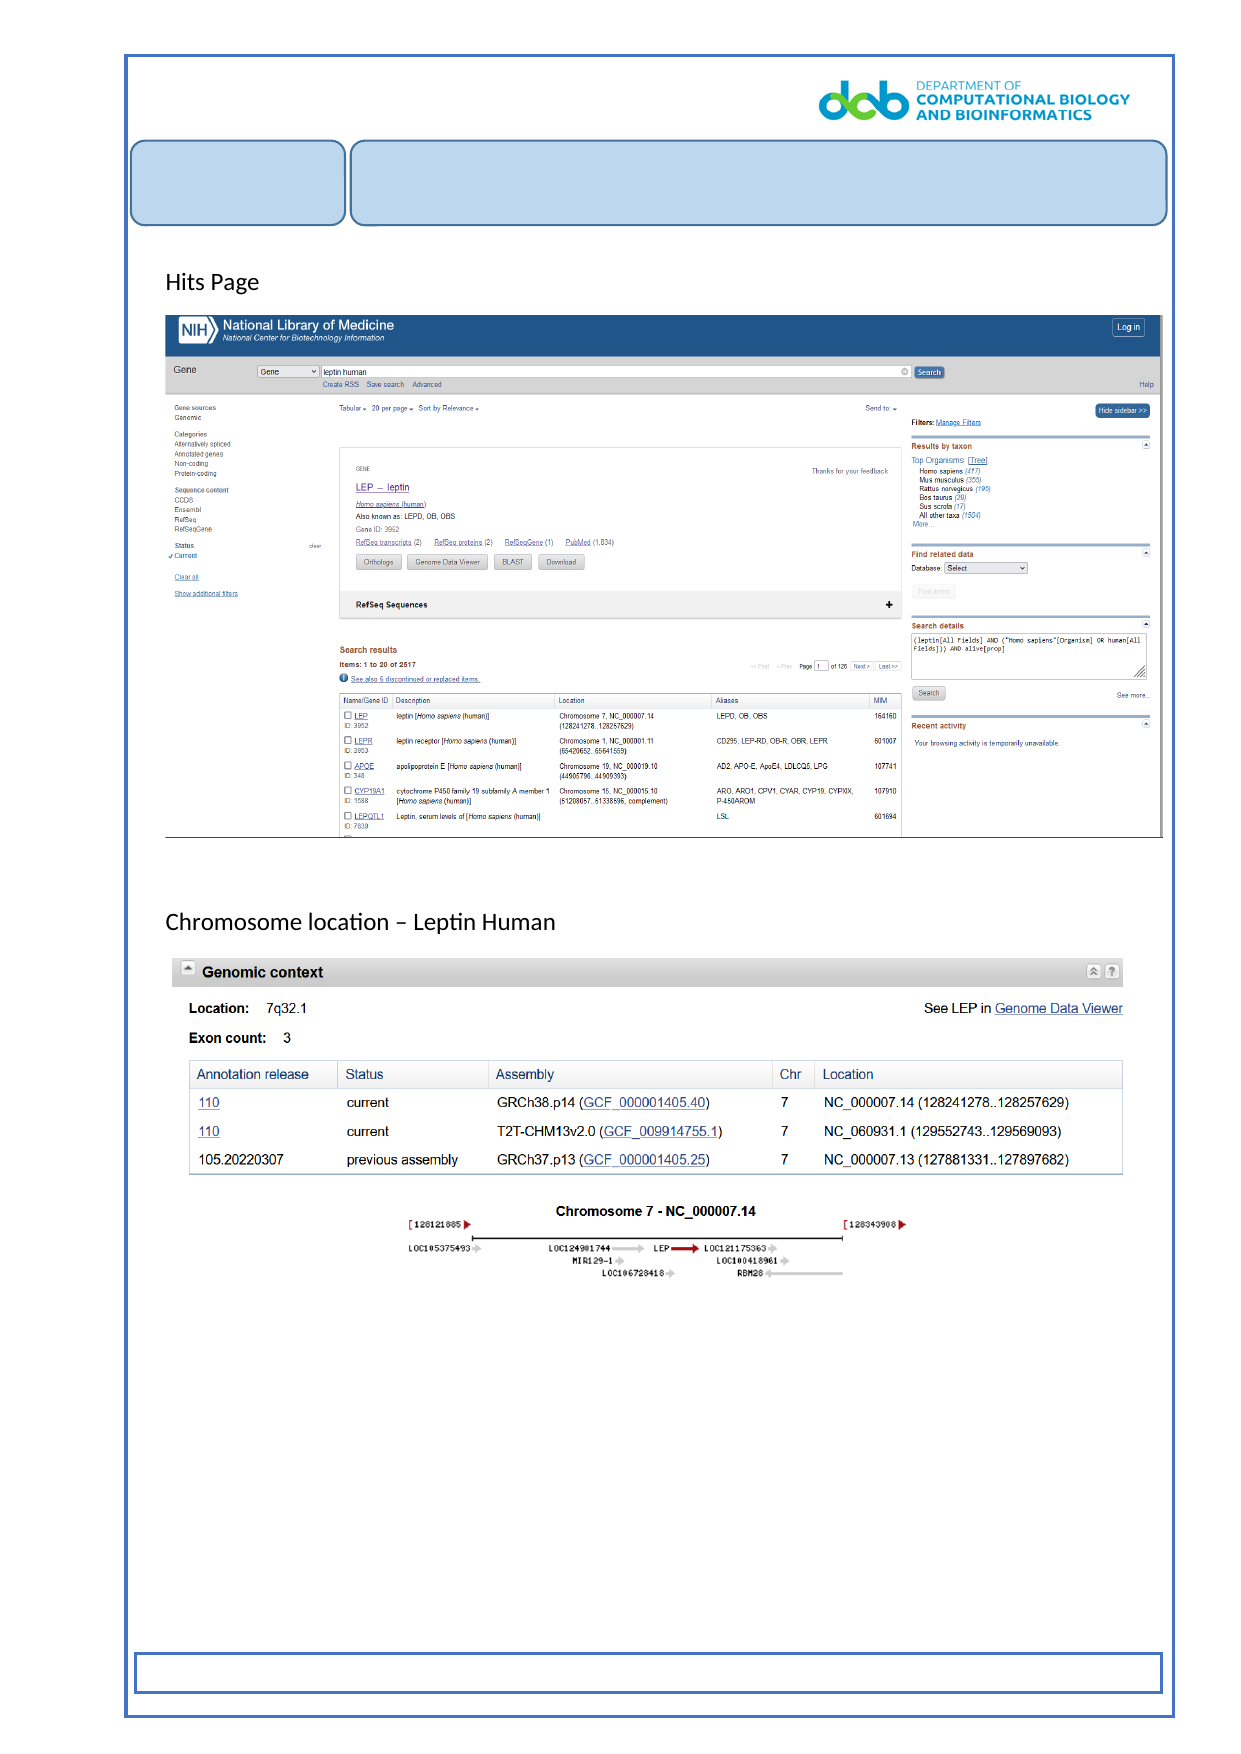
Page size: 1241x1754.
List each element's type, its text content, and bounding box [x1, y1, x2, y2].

text Chromosome location – Leptin Human [136, 906, 1163, 936]
picture [165, 955, 1129, 1292]
text Hits Page [136, 266, 1163, 296]
picture [165, 315, 1163, 838]
